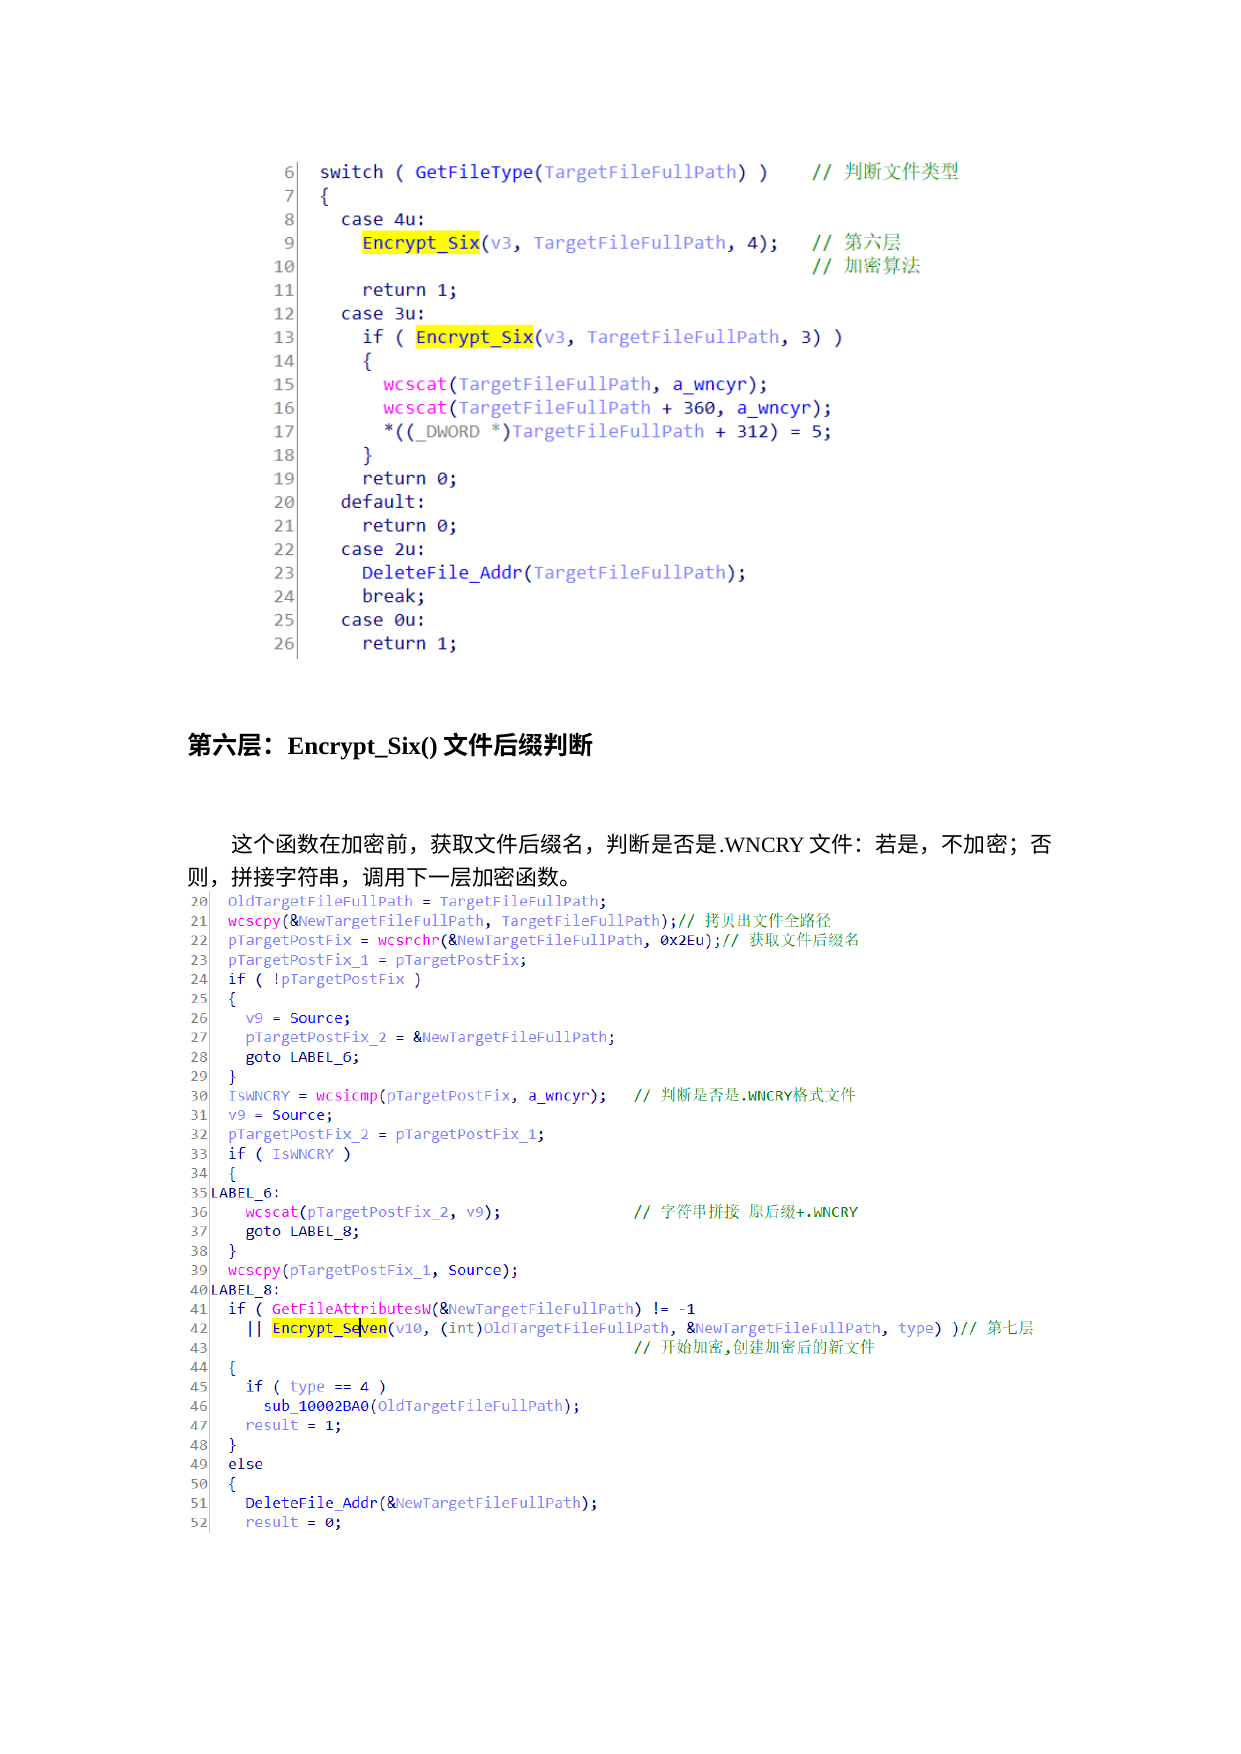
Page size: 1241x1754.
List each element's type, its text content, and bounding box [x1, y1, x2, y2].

subtitle 第六层：Encrypt_Six() 文件后缀判断 [187, 711, 1053, 776]
picture [187, 891, 1053, 1533]
text 这个函数在加密前，获取文件后缀名，判断是否是.WNCRY文件：若是，不加密；否则，拼接字符串，调用下一层加密函数。 [187, 827, 1053, 891]
picture [268, 162, 972, 659]
